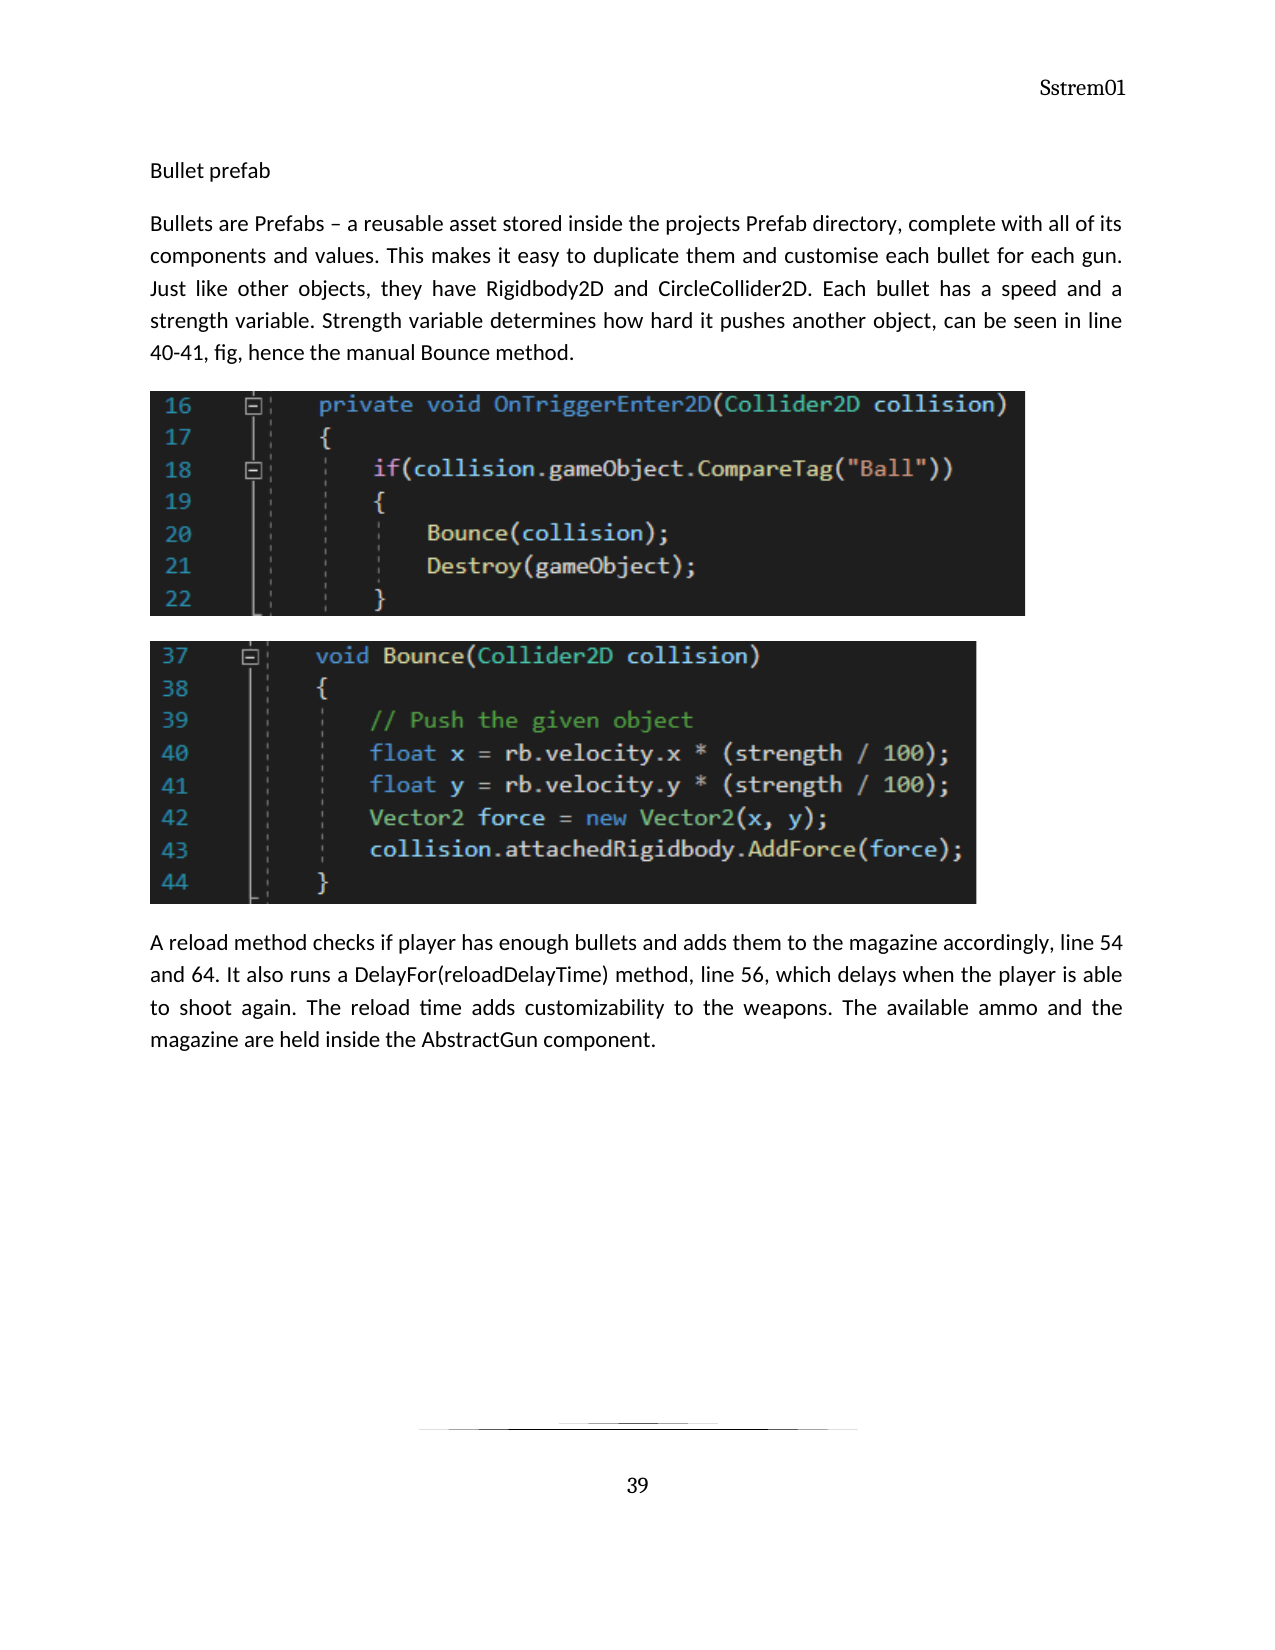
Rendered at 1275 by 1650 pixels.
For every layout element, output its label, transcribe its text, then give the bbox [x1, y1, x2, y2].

picture [150, 641, 977, 904]
text Bullets are Prefabs – a reusable asset stored inside the projects Prefab directory, complete with all of its components and values. This makes it easy to duplicate them and customise each bullet for each gun. Just like other objects, they have Rigidbody2D and CircleCollider2D. Each bullet has a speed and a strength variable. Strength variable determines how hard it pushes another object, can be seen in line 40-41, fig, hence the manual Bounce method. [150, 209, 1125, 366]
picture [150, 391, 1025, 616]
text Bullet prefab [150, 156, 1125, 184]
text A reload method checks if player has enough bullets and adds them to the magazine accordingly, line 54 and 64. It also runs a DelayFor(reloadDelayTime) method, line 56, which delays when the player is able to shoot again. The reload time adds customizability to the weapons. The available ammo and the magazine are held inside the AbstractGun component. [150, 928, 1125, 1053]
